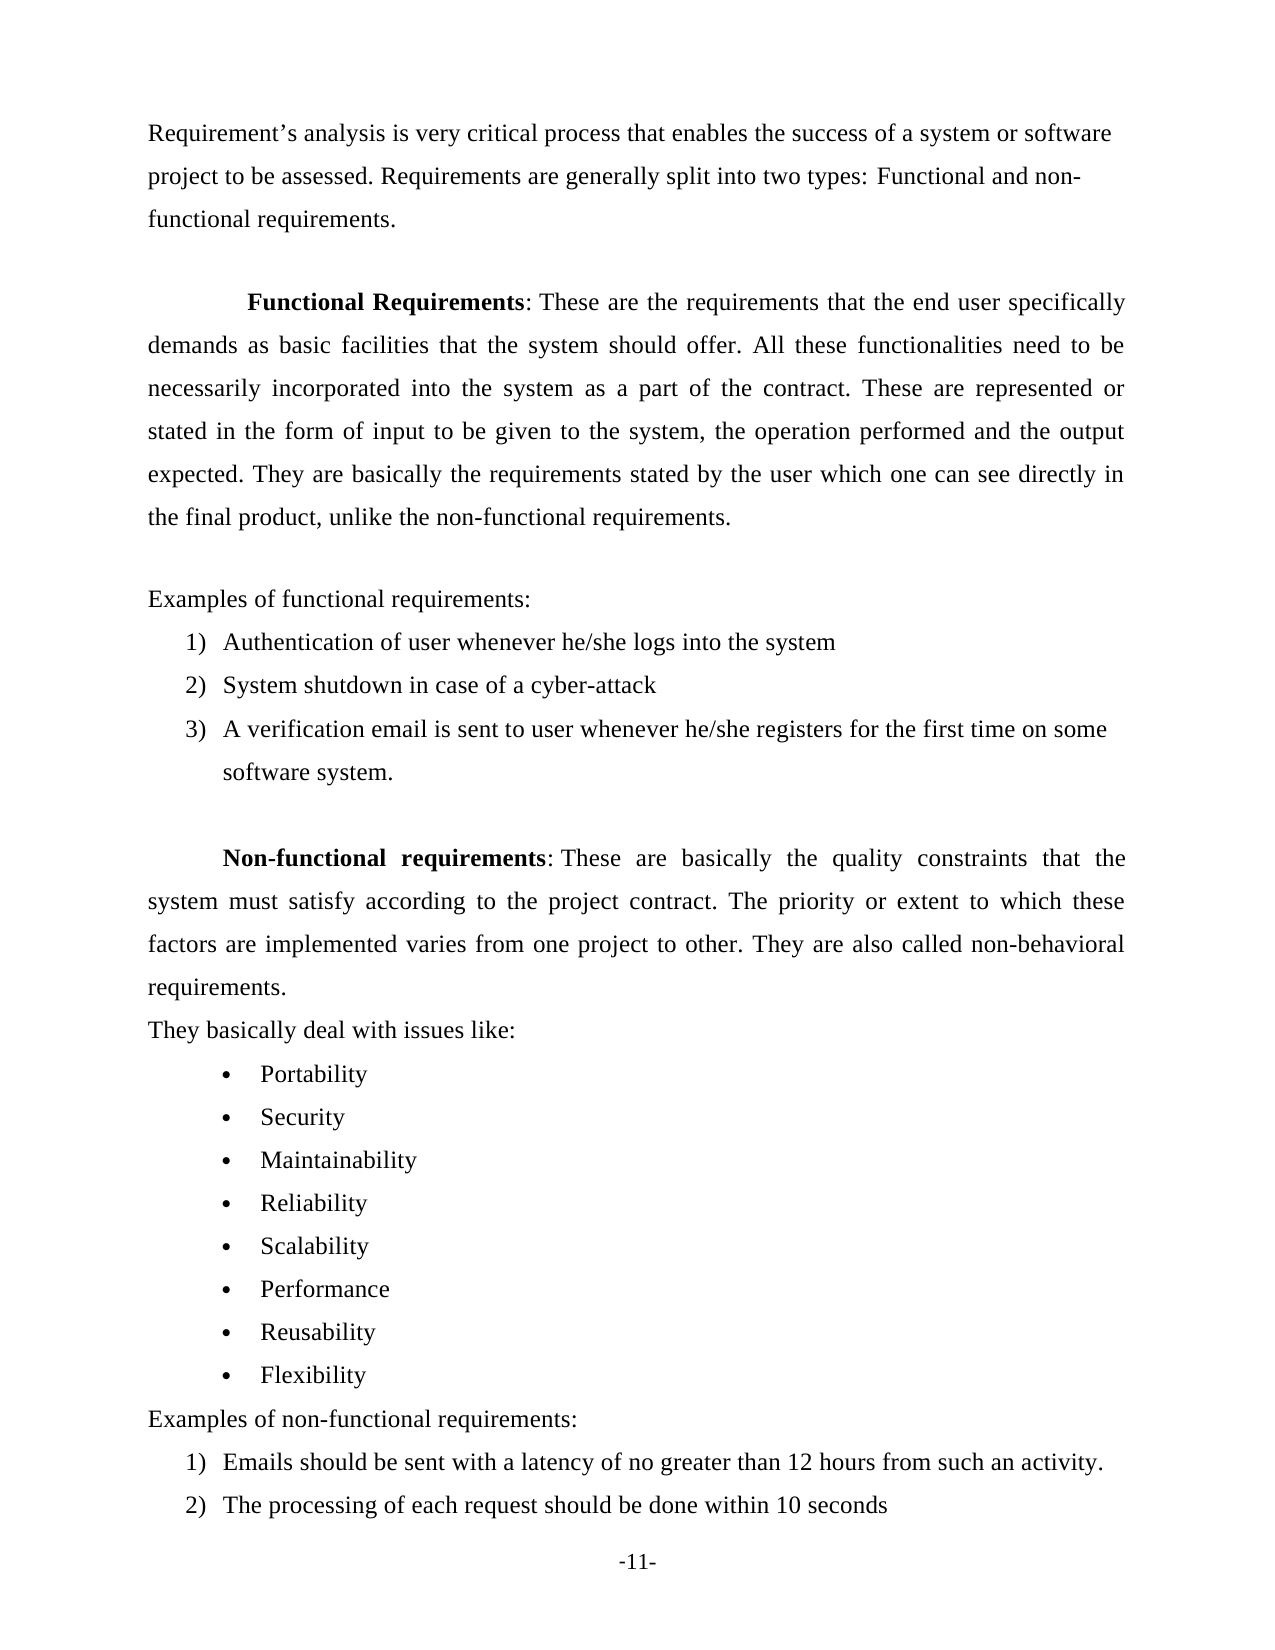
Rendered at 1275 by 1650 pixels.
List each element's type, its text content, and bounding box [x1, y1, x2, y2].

list Authentication of user whenever he/she logs into the system [185, 627, 1127, 656]
text Examples of functional requirements: [148, 584, 1127, 613]
list A verification email is sent to user whenever he/she registers for the first time on some software system. [185, 714, 1127, 786]
list Security [223, 1102, 1127, 1131]
list The processing of each request should be done within 10 seconds [185, 1490, 1127, 1519]
list System shutdown in case of a cyber-attack [185, 671, 1127, 699]
list Flexibility [223, 1361, 1127, 1389]
list Maintainability [223, 1145, 1127, 1174]
text Functional Requirements: These are the requirements that the end user specifically demands as basic facilities that the system should offer. All these functionalities need to be necessarily incorporated into the system as a part of the contract. These are represented or stated in the form of input to be given to the system, the operation performed and the output expected. They are basically the requirements stated by the user which one can see directly in the final product, unlike the non-functional requirements. [148, 287, 1127, 531]
list Reusability [223, 1317, 1127, 1346]
list Reliability [223, 1188, 1127, 1217]
text Requirement’s analysis is very critical process that enables the success of a system or software project to be assessed. Requirements are generally split into two types: Functional and non-functional requirements. [148, 118, 1127, 233]
list Scalability [223, 1231, 1127, 1260]
list Performance [223, 1274, 1127, 1303]
text Non-functional requirements: These are basically the quality constraints that the system must satisfy according to the project contract. The priority or extent to which these factors are implemented varies from one project to other. They are also called non-behavioral requirements. [148, 843, 1127, 1001]
list Portability [223, 1059, 1127, 1087]
text Examples of non-functional requirements: [148, 1404, 1127, 1432]
list Emails should be sent with a latency of no greater than 12 hours from such an activity. [185, 1447, 1127, 1476]
text They basically deal with issues like: [148, 1016, 1127, 1044]
